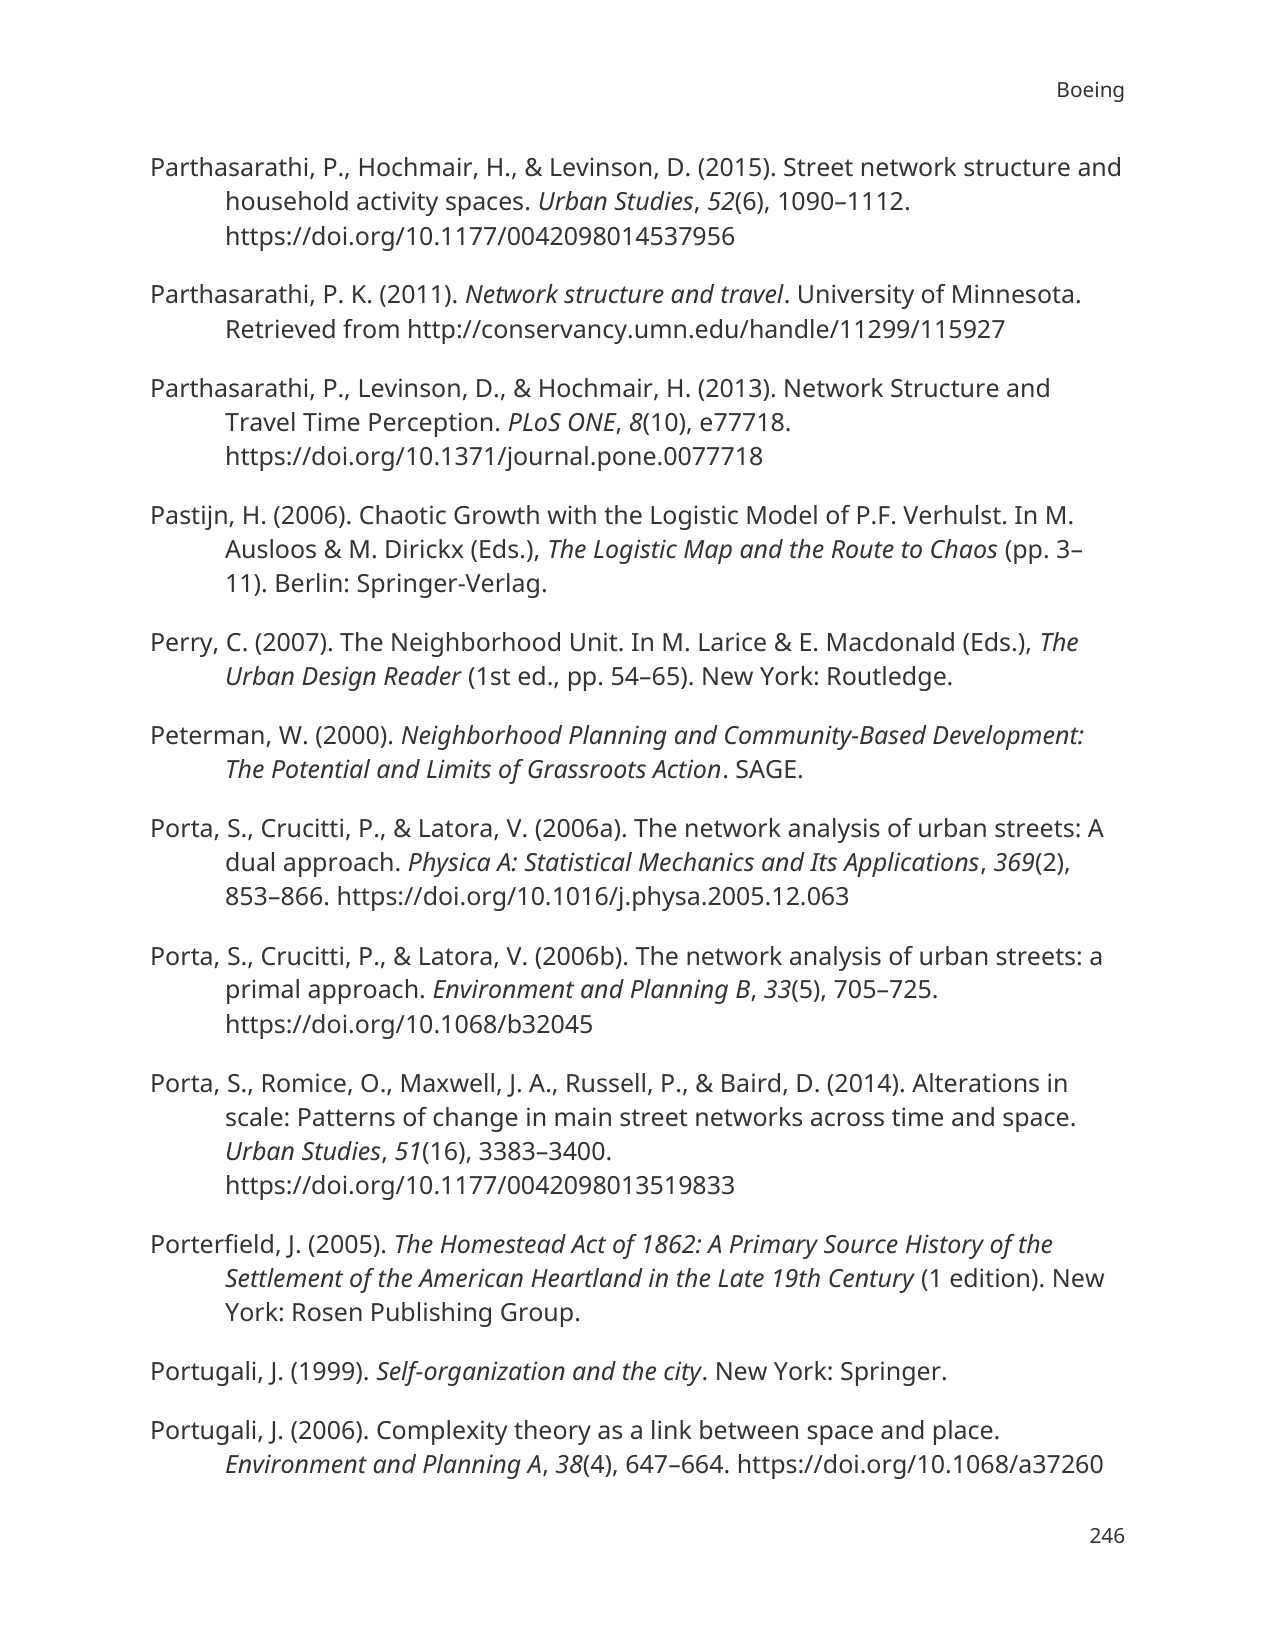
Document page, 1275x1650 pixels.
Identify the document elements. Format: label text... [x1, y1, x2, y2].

text Porta, S., Crucitti, P., & Latora, V. (2006a). The network analysis of urban streets: A dual approach. Physica A: Statistical Mechanics and Its Applications, 369(2), 853–866. https://doi.org/10.1016/j.physa.2005.12.063 [150, 811, 1125, 913]
text Porta, S., Romice, O., Maxwell, J. A., Russell, P., & Baird, D. (2014). Alterations in scale: Patterns of change in main street networks across time and space. Urban Studies, 51(16), 3383–3400. https://doi.org/10.1177/0042098013519833 [150, 1065, 1125, 1202]
text Parthasarathi, P. K. (2011). Network structure and travel. University of Minnesota. Retrieved from http://conservancy.umn.edu/handle/11299/115927 [150, 277, 1125, 345]
text Parthasarathi, P., Levinson, D., & Hochmair, H. (2013). Network Structure and Travel Time Perception. PLoS ONE, 8(10), e77718. https://doi.org/10.1371/journal.pone.0077718 [150, 370, 1125, 472]
text Portugali, J. (1999). Self-organization and the city. New York: Springer. [150, 1354, 1125, 1388]
text Perry, C. (2007). The Neighborhood Unit. In M. Larice & E. Macdonald (Eds.), The Urban Design Reader (1st ed., pp. 54–65). New York: Routledge. [150, 625, 1125, 693]
text Porterfield, J. (2005). The Homestead Act of 1862: A Primary Source History of the Settlement of the American Heartland in the Late 19th Century (1 edition). New York: Rosen Publishing Group. [150, 1227, 1125, 1329]
text Pastijn, H. (2006). Chaotic Growth with the Logistic Model of P.F. Verhulst. In M. Ausloos & M. Dirickx (Eds.), The Logistic Map and the Route to Chaos (pp. 3–11). Berlin: Springer-Verlag. [150, 497, 1125, 600]
text Peterman, W. (2000). Neighborhood Planning and Community-Based Development: The Potential and Limits of Grassroots Action. SAGE. [150, 718, 1125, 786]
text Parthasarathi, P., Hochmair, H., & Levinson, D. (2015). Street network structure and household activity spaces. Urban Studies, 52(6), 1090–1112. https://doi.org/10.1177/0042098014537956 [150, 150, 1125, 252]
text Porta, S., Crucitti, P., & Latora, V. (2006b). The network analysis of urban streets: a primal approach. Environment and Planning B, 33(5), 705–725. https://doi.org/10.1068/b32045 [150, 938, 1125, 1040]
text Portugali, J. (2006). Complexity theory as a link between space and place. Environment and Planning A, 38(4), 647–664. https://doi.org/10.1068/a37260 [150, 1413, 1125, 1481]
